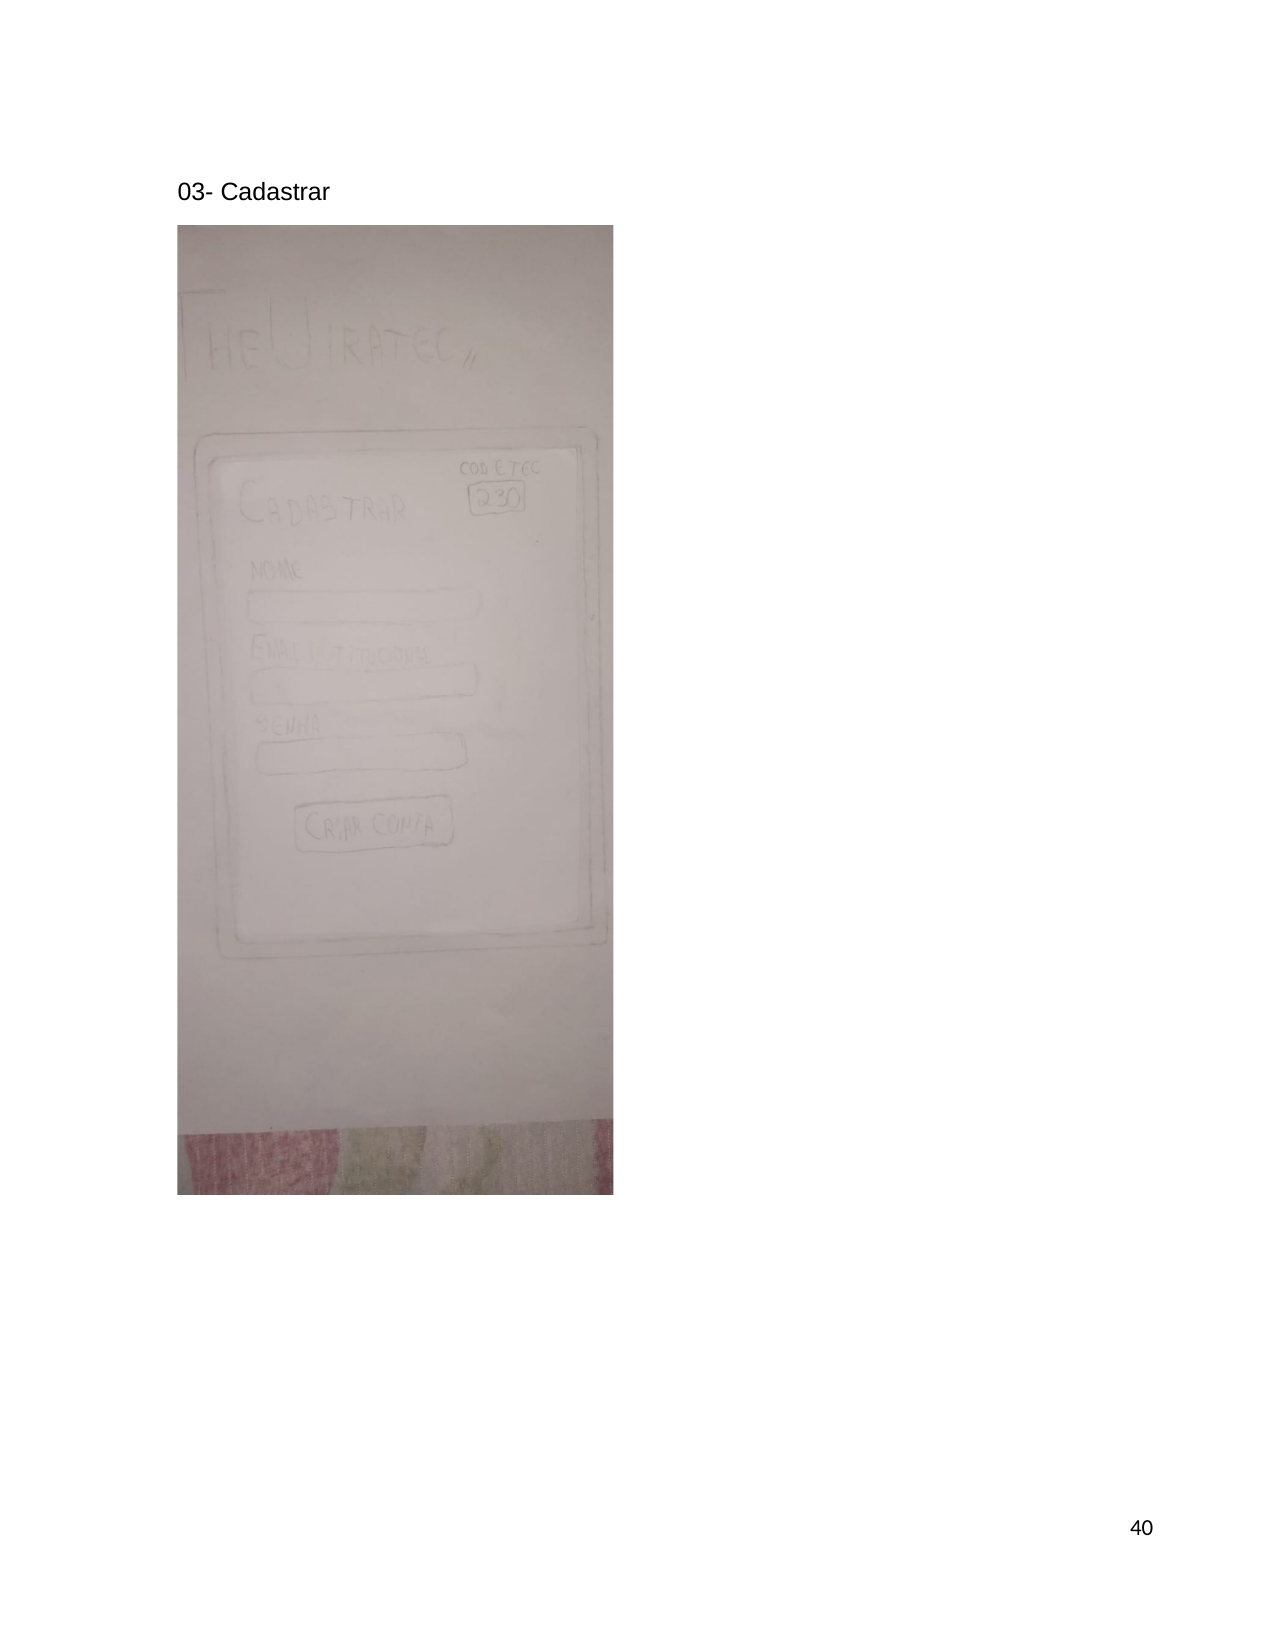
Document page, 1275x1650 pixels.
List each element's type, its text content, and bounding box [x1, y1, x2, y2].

text 03- Cadastrar [177, 177, 1157, 206]
picture [177, 225, 614, 1195]
